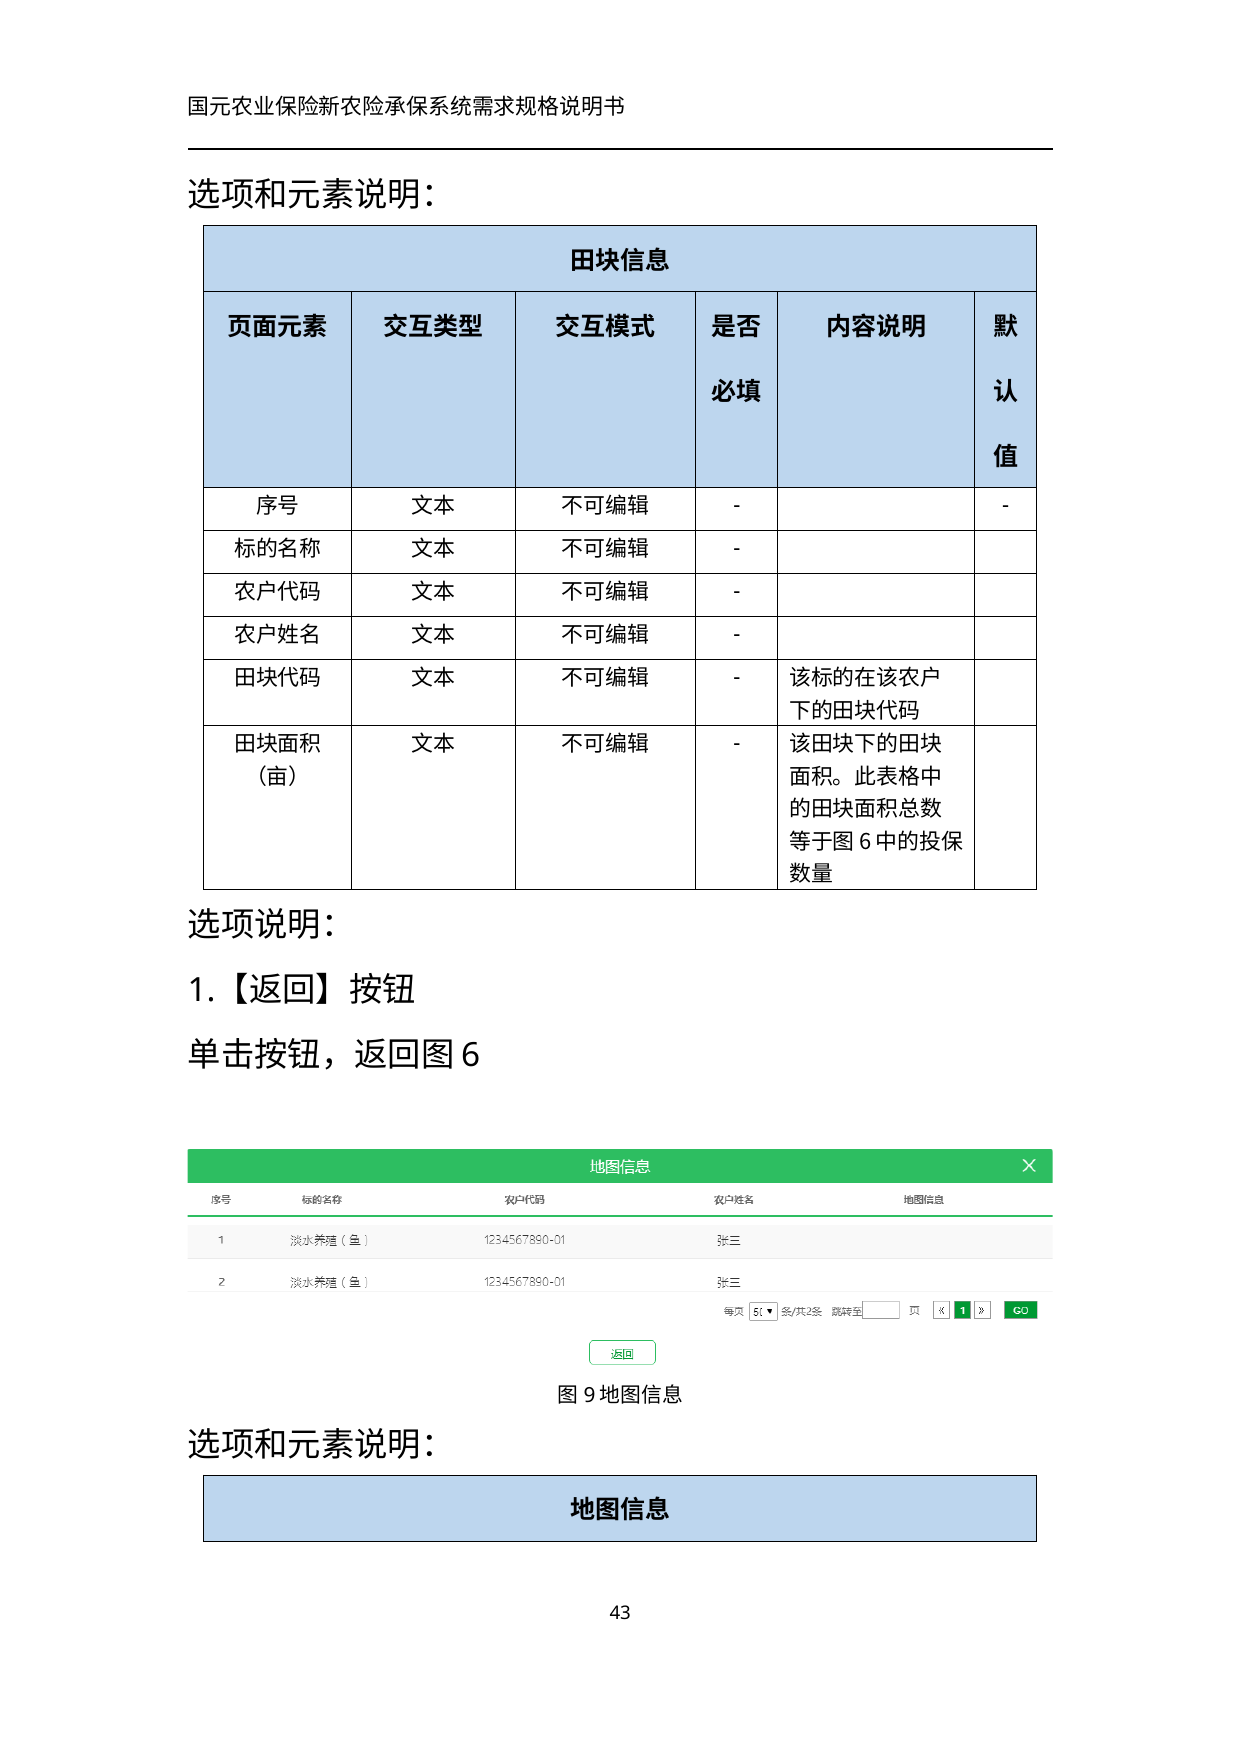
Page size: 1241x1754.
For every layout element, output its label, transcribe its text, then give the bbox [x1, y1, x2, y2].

table_cell 文本 [352, 574, 515, 616]
table_cell - [696, 574, 777, 616]
table_header 田块信息 [204, 226, 1036, 291]
table_cell 该标的在该农户下的田块代码 [778, 660, 974, 725]
table_cell - [696, 726, 777, 888]
table_cell 内容说明 [778, 292, 974, 487]
table_cell [975, 726, 1036, 888]
table_cell 文本 [352, 660, 515, 725]
table_cell - [696, 488, 777, 530]
table_cell - [696, 531, 777, 573]
table_cell [975, 660, 1036, 725]
table_cell 田块代码 [204, 660, 351, 725]
table_cell [778, 488, 974, 530]
text 1.【返回】按钮 [187, 954, 1053, 1019]
table_cell 该田块下的田块面积。此表格中的田块面积总数等于图6中的投保数量 [778, 726, 974, 888]
table_cell [778, 531, 974, 573]
table_cell 交互模式 [516, 292, 695, 487]
picture [187, 1149, 1053, 1365]
table_cell 不可编辑 [516, 574, 695, 616]
table_cell 页面元素 [204, 292, 351, 487]
table_cell [778, 574, 974, 616]
table_cell 不可编辑 [516, 617, 695, 659]
text 单击按钮，返回图6 [187, 1019, 1053, 1084]
table_cell - [696, 617, 777, 659]
text 选项说明： [187, 889, 1053, 954]
table_cell 农户姓名 [204, 617, 351, 659]
table_cell [975, 617, 1036, 659]
text 选项和元素说明： [187, 1409, 1053, 1474]
text 图 9地图信息 [187, 1377, 1053, 1409]
table_cell 不可编辑 [516, 488, 695, 530]
table_cell 文本 [352, 531, 515, 573]
table_cell 是否必填 [696, 292, 777, 487]
table_cell 不可编辑 [516, 660, 695, 725]
table_cell 文本 [352, 488, 515, 530]
table_cell 序号 [204, 488, 351, 530]
table_cell 交互类型 [352, 292, 515, 487]
table_cell 不可编辑 [516, 726, 695, 888]
table_cell [975, 574, 1036, 616]
table_cell [975, 531, 1036, 573]
table_cell 农户代码 [204, 574, 351, 616]
text 选项和元素说明： [187, 160, 1053, 225]
table_cell 默认值 [975, 292, 1036, 487]
table_cell 不可编辑 [516, 531, 695, 573]
table_cell 文本 [352, 726, 515, 888]
table_cell 文本 [352, 617, 515, 659]
table_header 地图信息 [204, 1476, 1036, 1541]
table_cell 标的名称 [204, 531, 351, 573]
table_cell [778, 617, 974, 659]
table_cell 田块面积（亩） [204, 726, 351, 888]
table_cell - [696, 660, 777, 725]
table_cell - [975, 488, 1036, 530]
